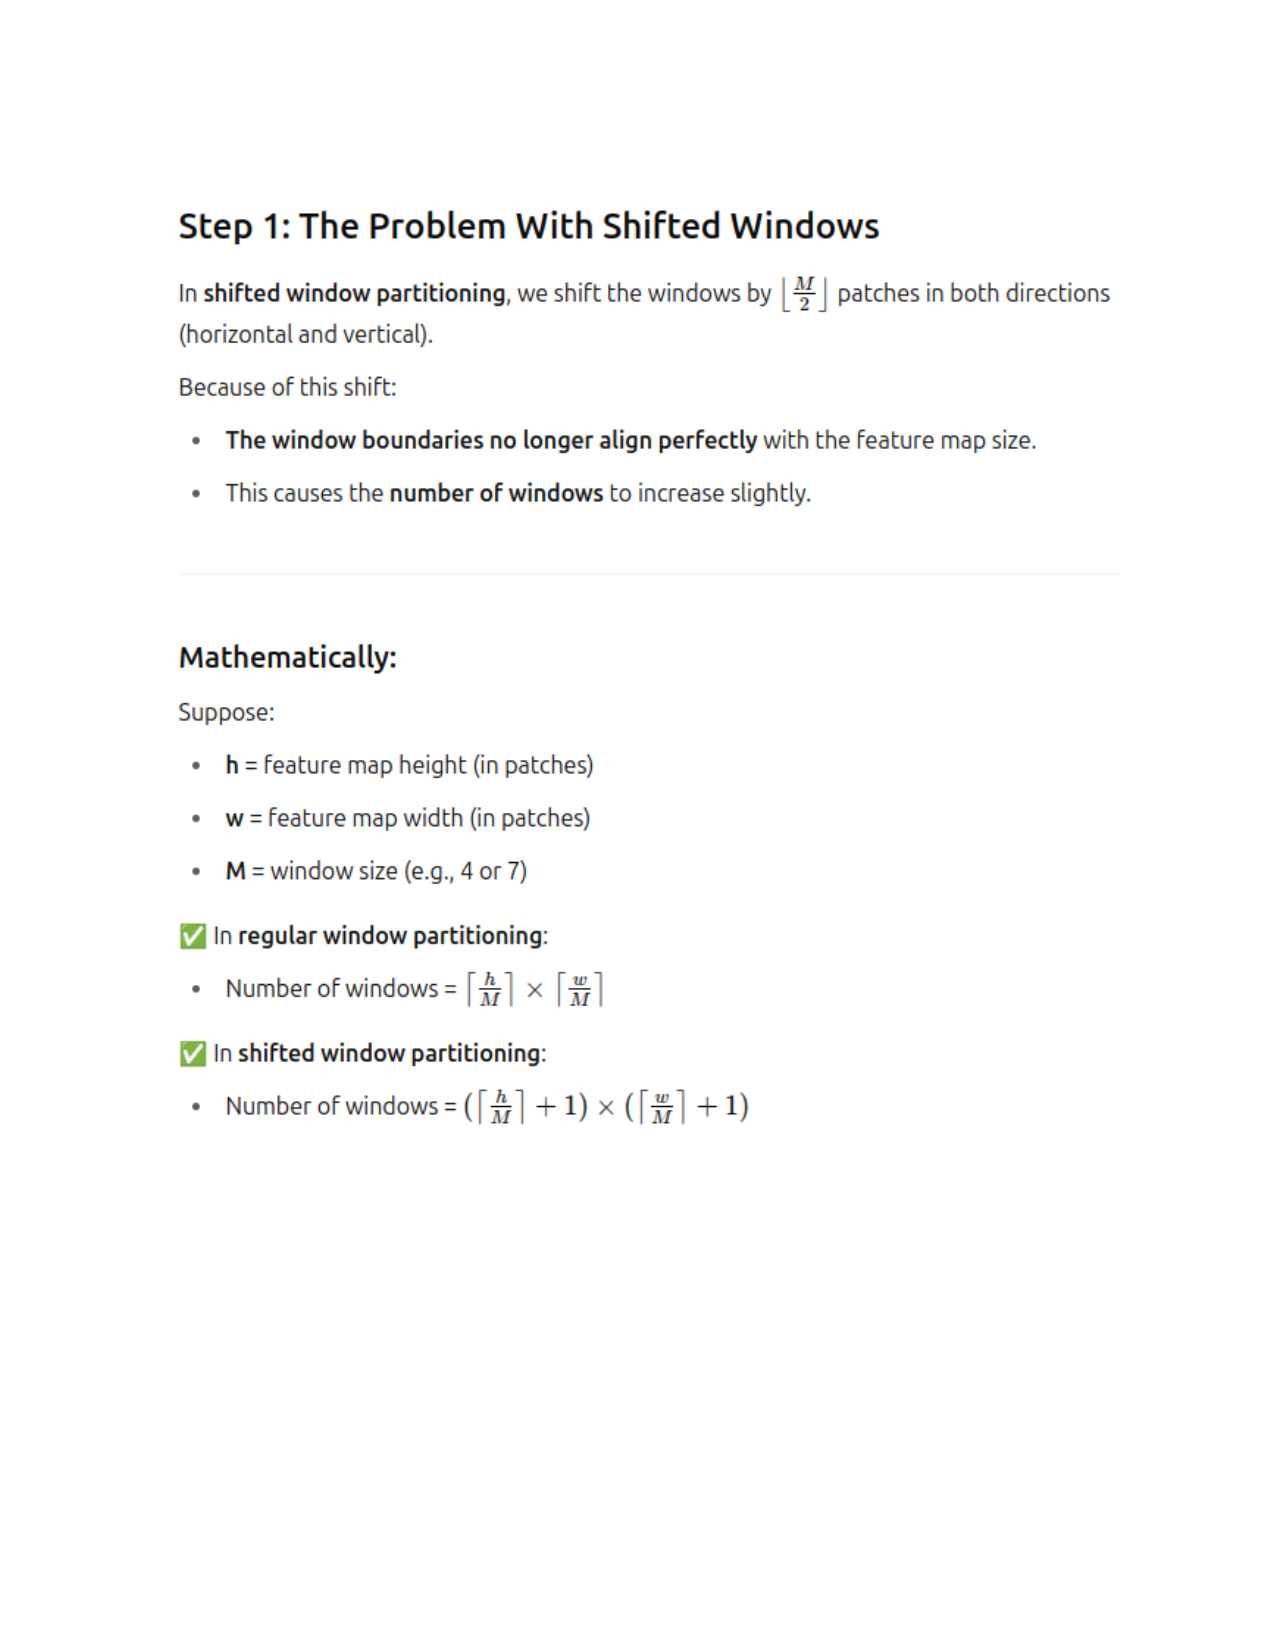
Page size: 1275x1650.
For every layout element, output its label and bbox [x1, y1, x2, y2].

picture [150, 150, 1125, 1131]
